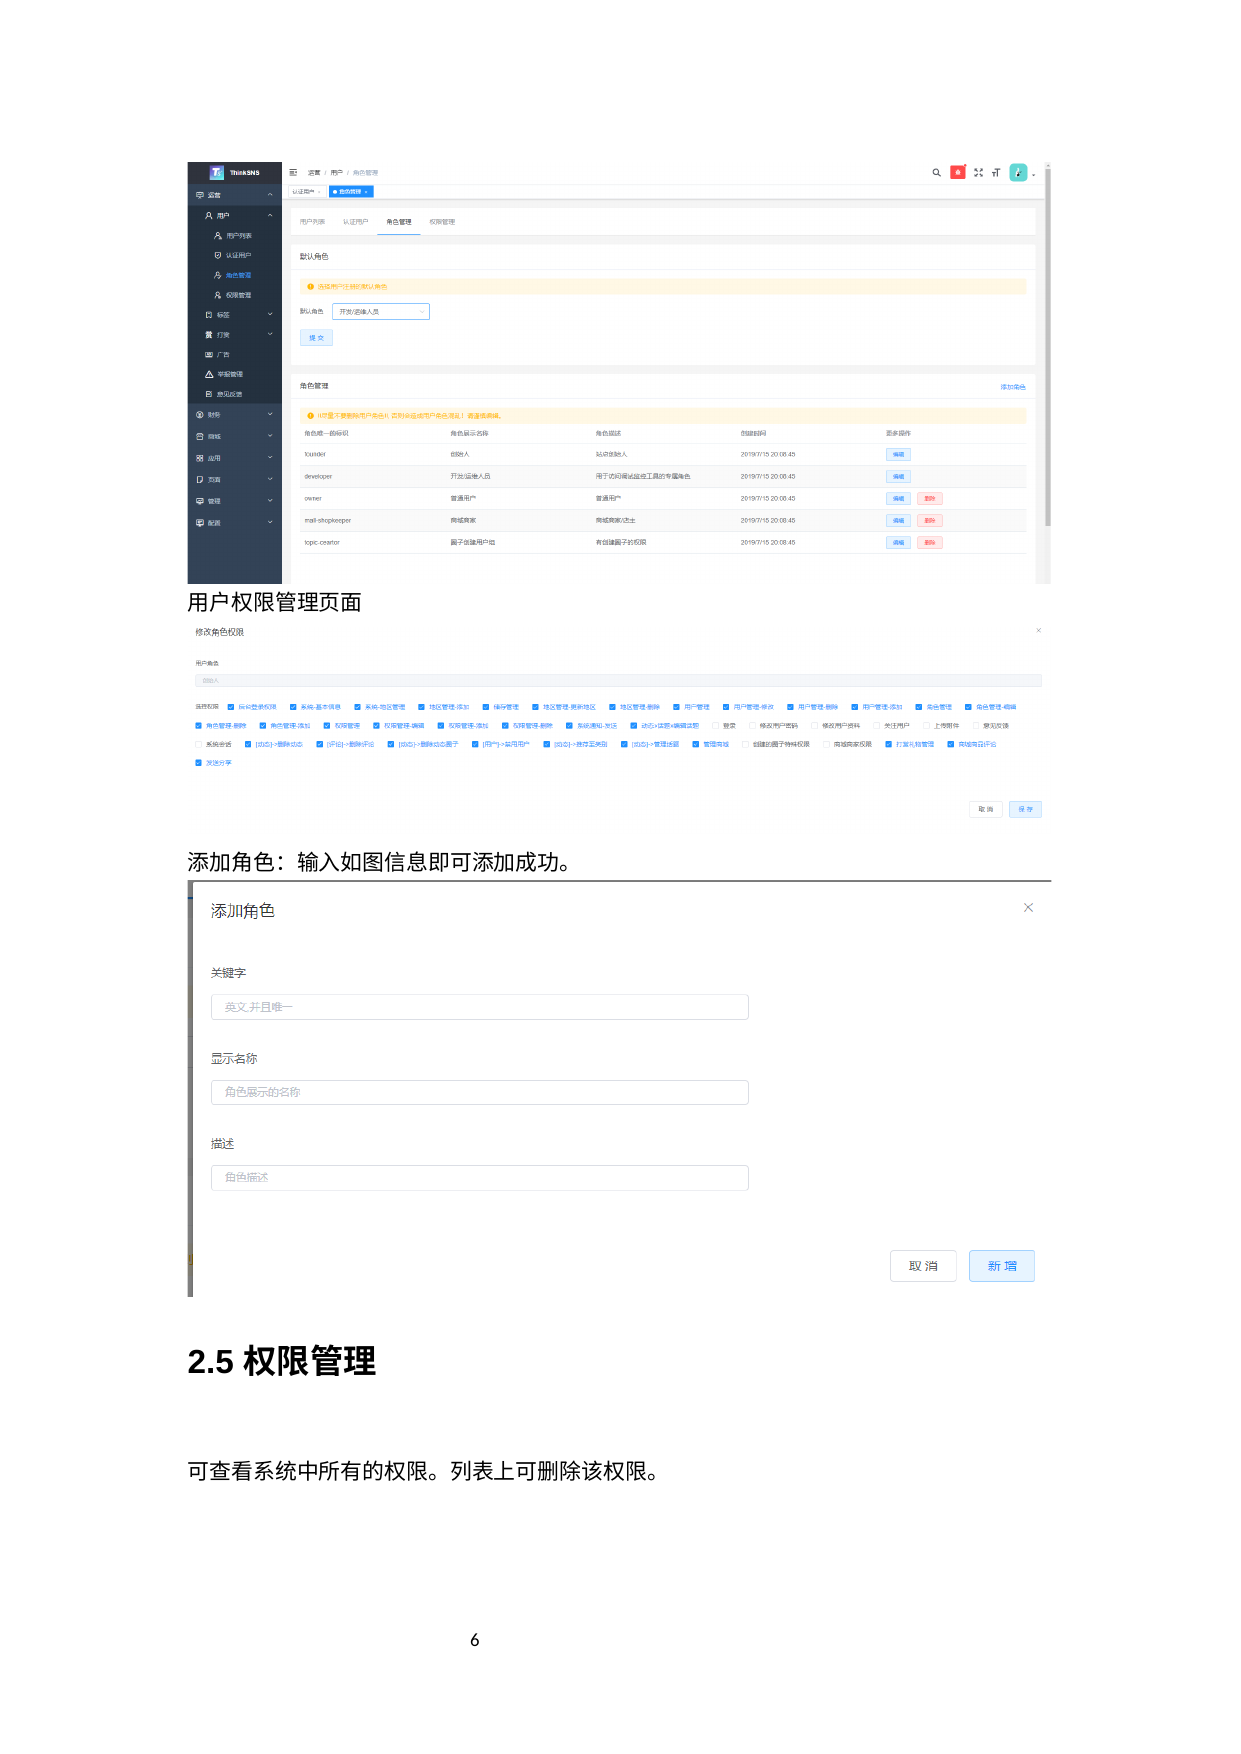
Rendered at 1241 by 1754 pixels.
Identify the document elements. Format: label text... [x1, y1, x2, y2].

picture [187, 162, 1051, 584]
picture [187, 627, 1051, 834]
list 可查看系统中所有的权限。列表上可删除该权限。 [187, 1453, 1053, 1486]
list 添加角色：输入如图信息即可添加成功。 [187, 844, 1053, 877]
subtitle 2.5 权限管理 [187, 1327, 1053, 1392]
list 用户权限管理页面 [187, 584, 1053, 617]
picture [187, 880, 1052, 1297]
